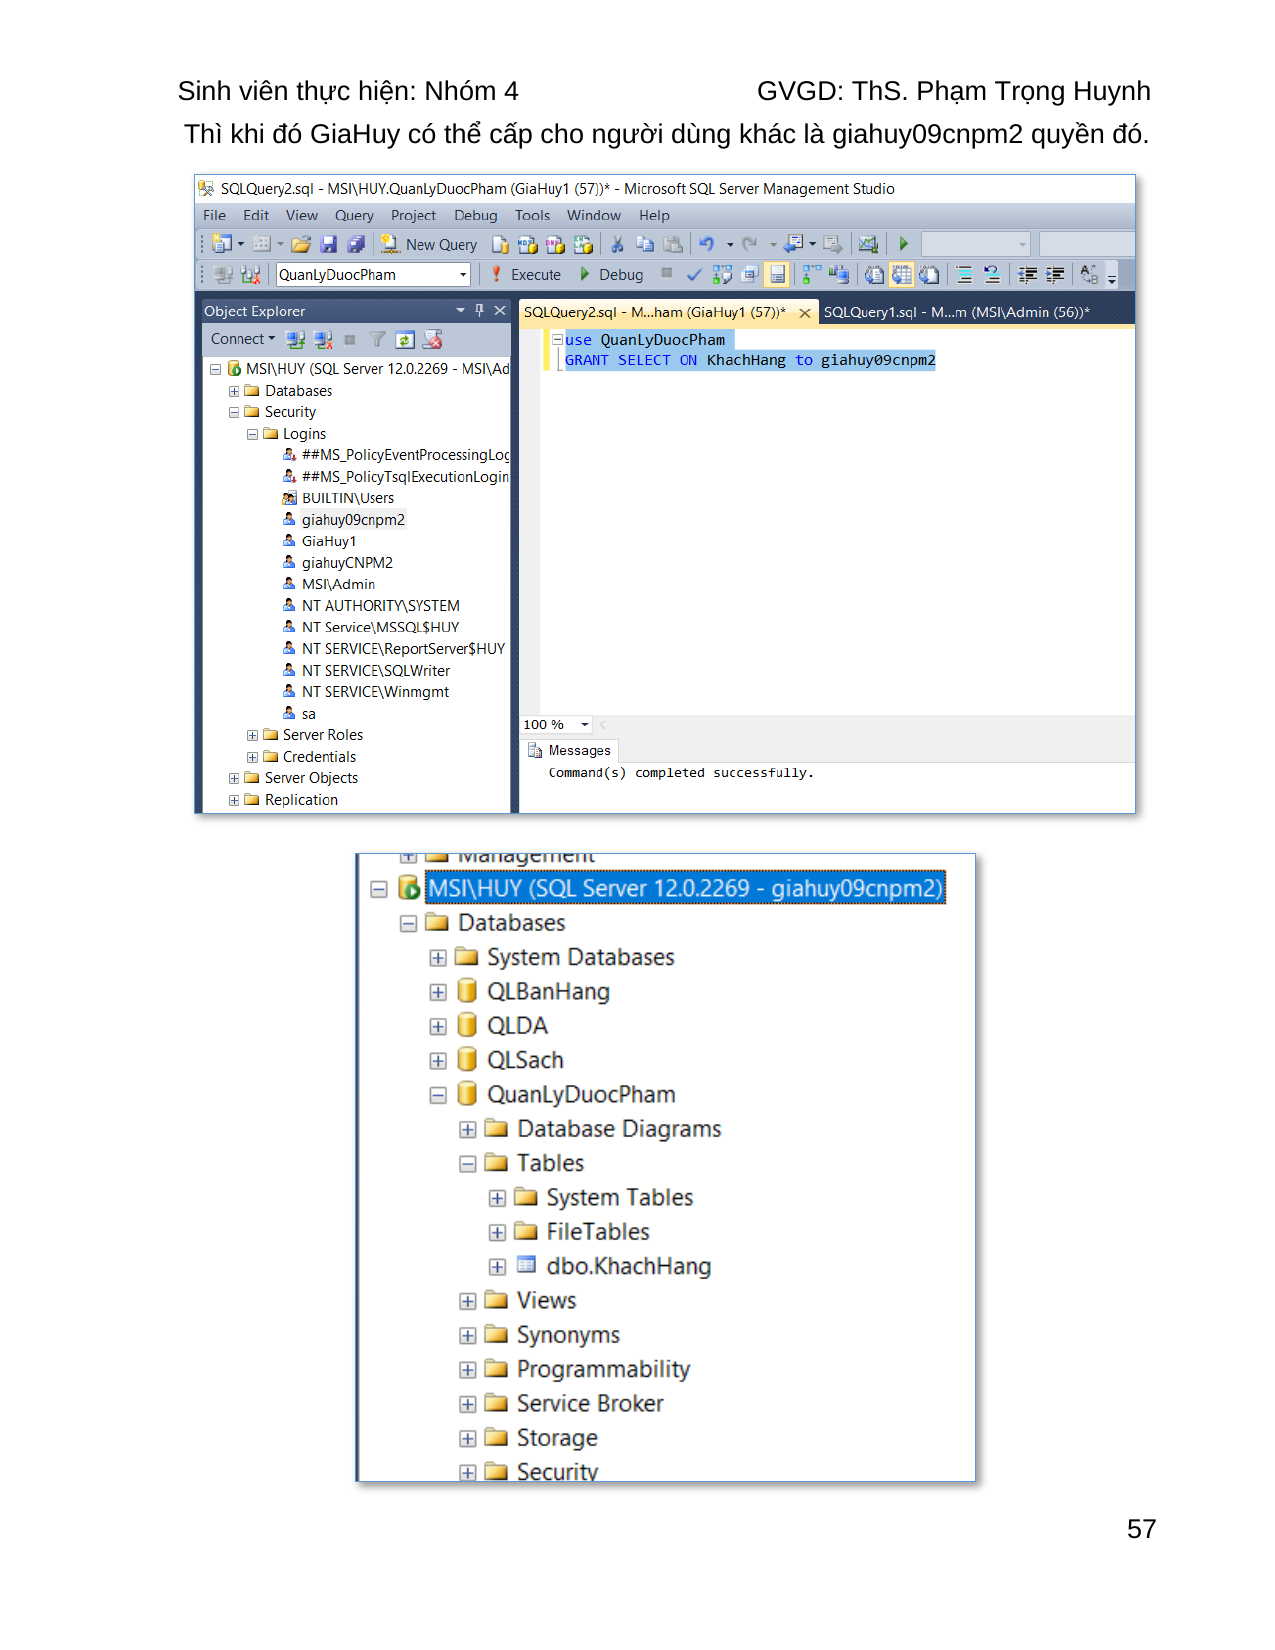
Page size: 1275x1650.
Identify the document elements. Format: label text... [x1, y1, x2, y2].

list Thì khi đó GiaHuy có thể cấp cho người dùng khác là giahuy09cnpm2 quyền đó. [183, 118, 1153, 149]
picture [195, 175, 1135, 813]
picture [356, 854, 975, 1481]
